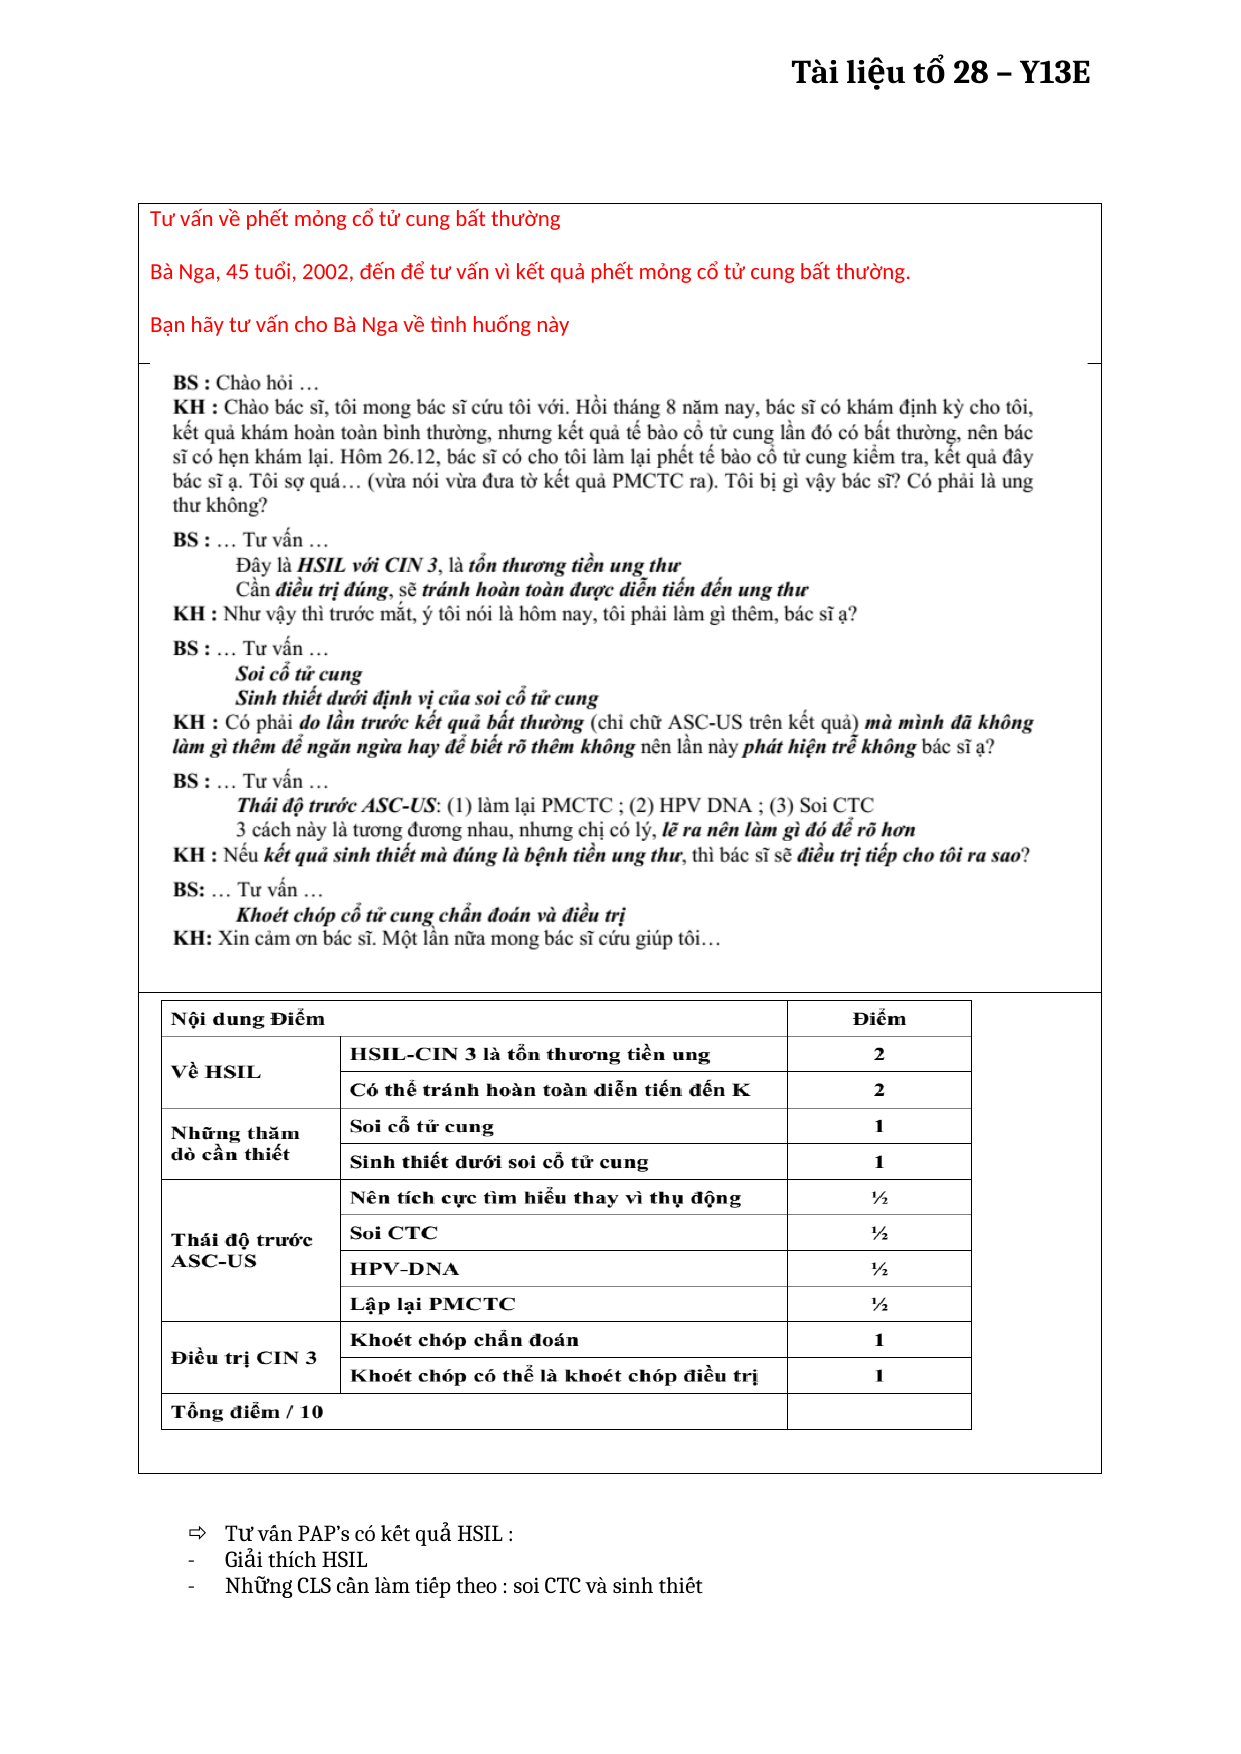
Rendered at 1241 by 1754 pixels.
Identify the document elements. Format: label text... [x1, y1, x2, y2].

list Tư vấn PAP’s có kết quả HSIL : [187, 1521, 1090, 1547]
table_cell [139, 993, 1101, 1472]
picture [150, 363, 1088, 968]
picture [150, 993, 985, 1448]
list Giải thích HSIL [187, 1547, 1090, 1573]
table_header Tư vấn về phết mỏng cổ tử cung bất thường Bà Nga, 45 tuổi, 2002, đến để tư vấn vì kết quả phết mỏng cổ tử cung bất thường. Bạn hãy tư vấn cho Bà Nga về tình huống này [139, 204, 1101, 363]
table_cell [139, 364, 1101, 992]
list Những CLS cần làm tiếp theo : soi CTC và sinh thiết [187, 1573, 1090, 1600]
